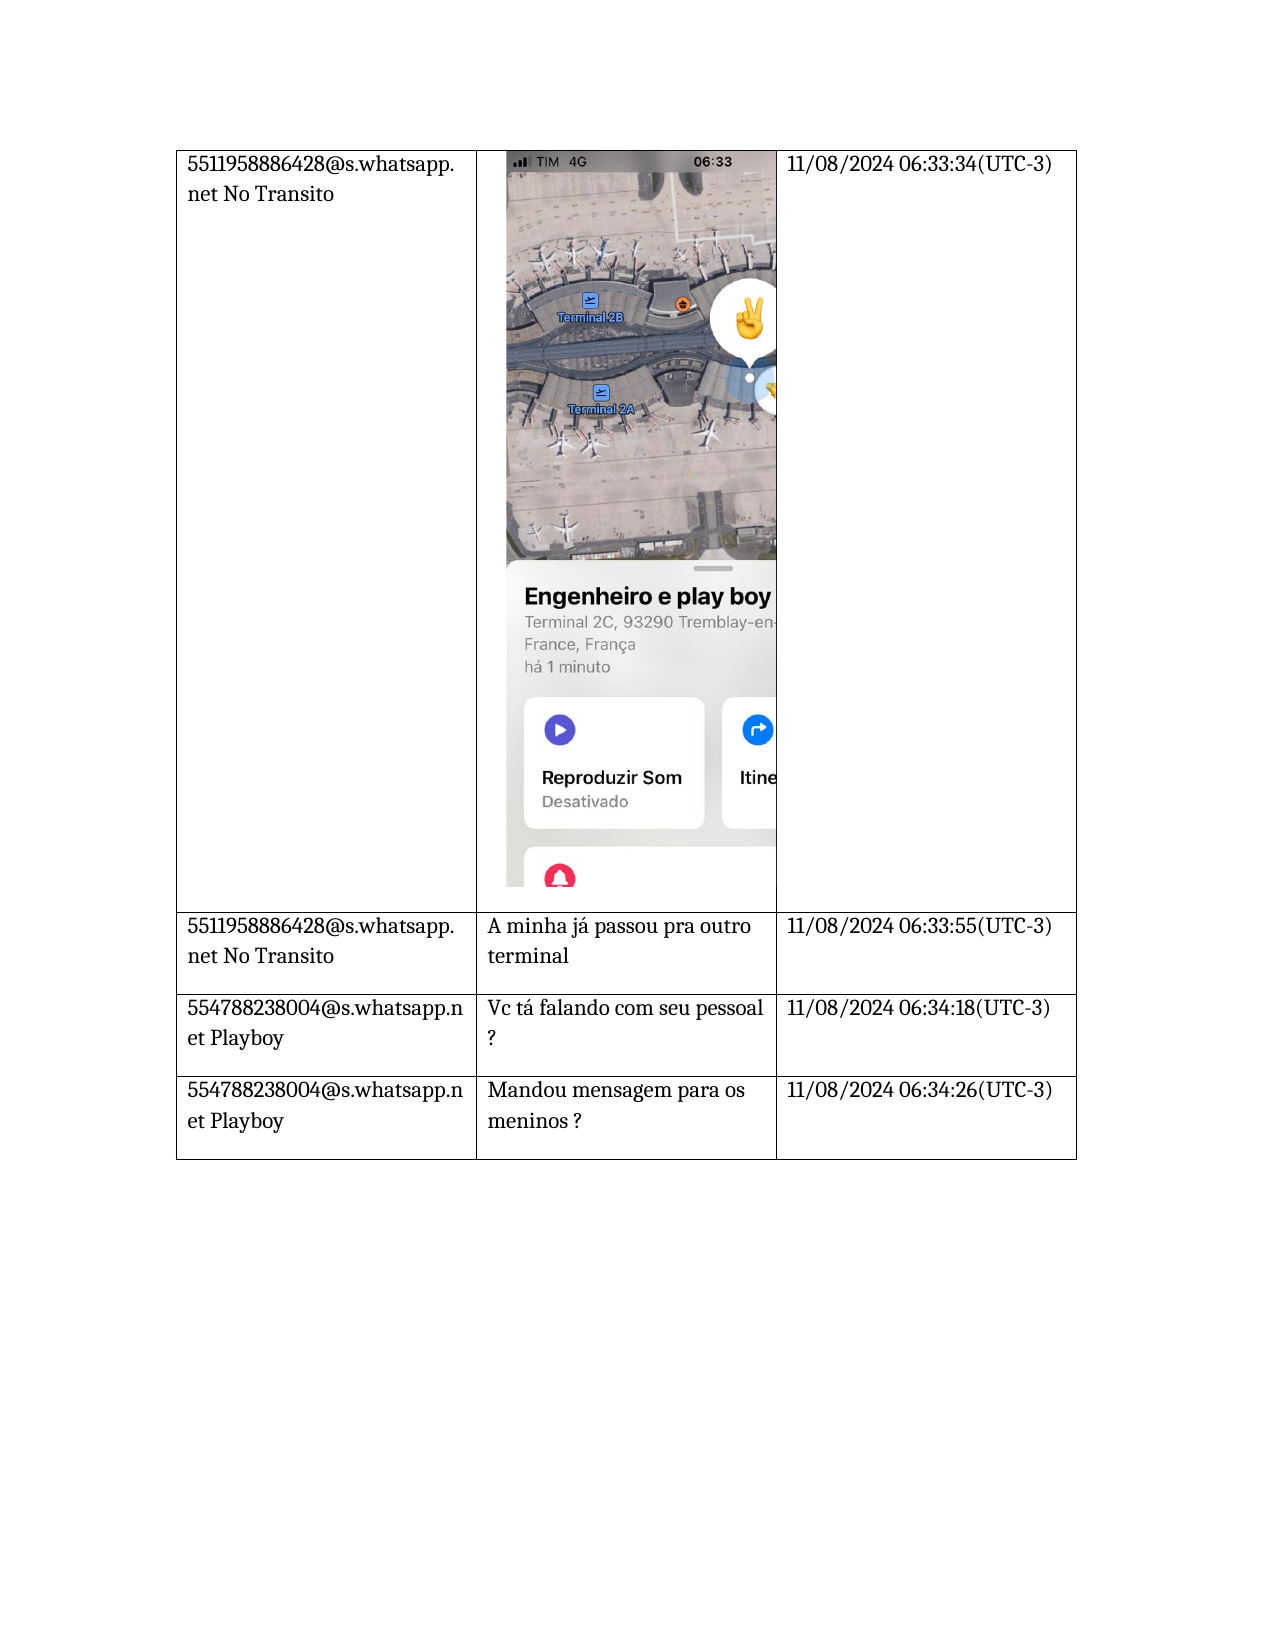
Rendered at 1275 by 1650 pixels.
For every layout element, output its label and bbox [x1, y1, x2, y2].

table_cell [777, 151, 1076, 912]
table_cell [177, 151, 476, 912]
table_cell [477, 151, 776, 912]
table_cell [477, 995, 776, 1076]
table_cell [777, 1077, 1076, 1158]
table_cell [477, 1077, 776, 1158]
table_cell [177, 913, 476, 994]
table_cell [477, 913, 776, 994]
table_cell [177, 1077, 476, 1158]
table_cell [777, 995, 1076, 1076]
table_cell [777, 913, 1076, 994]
picture [506, 151, 777, 887]
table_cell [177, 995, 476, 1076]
